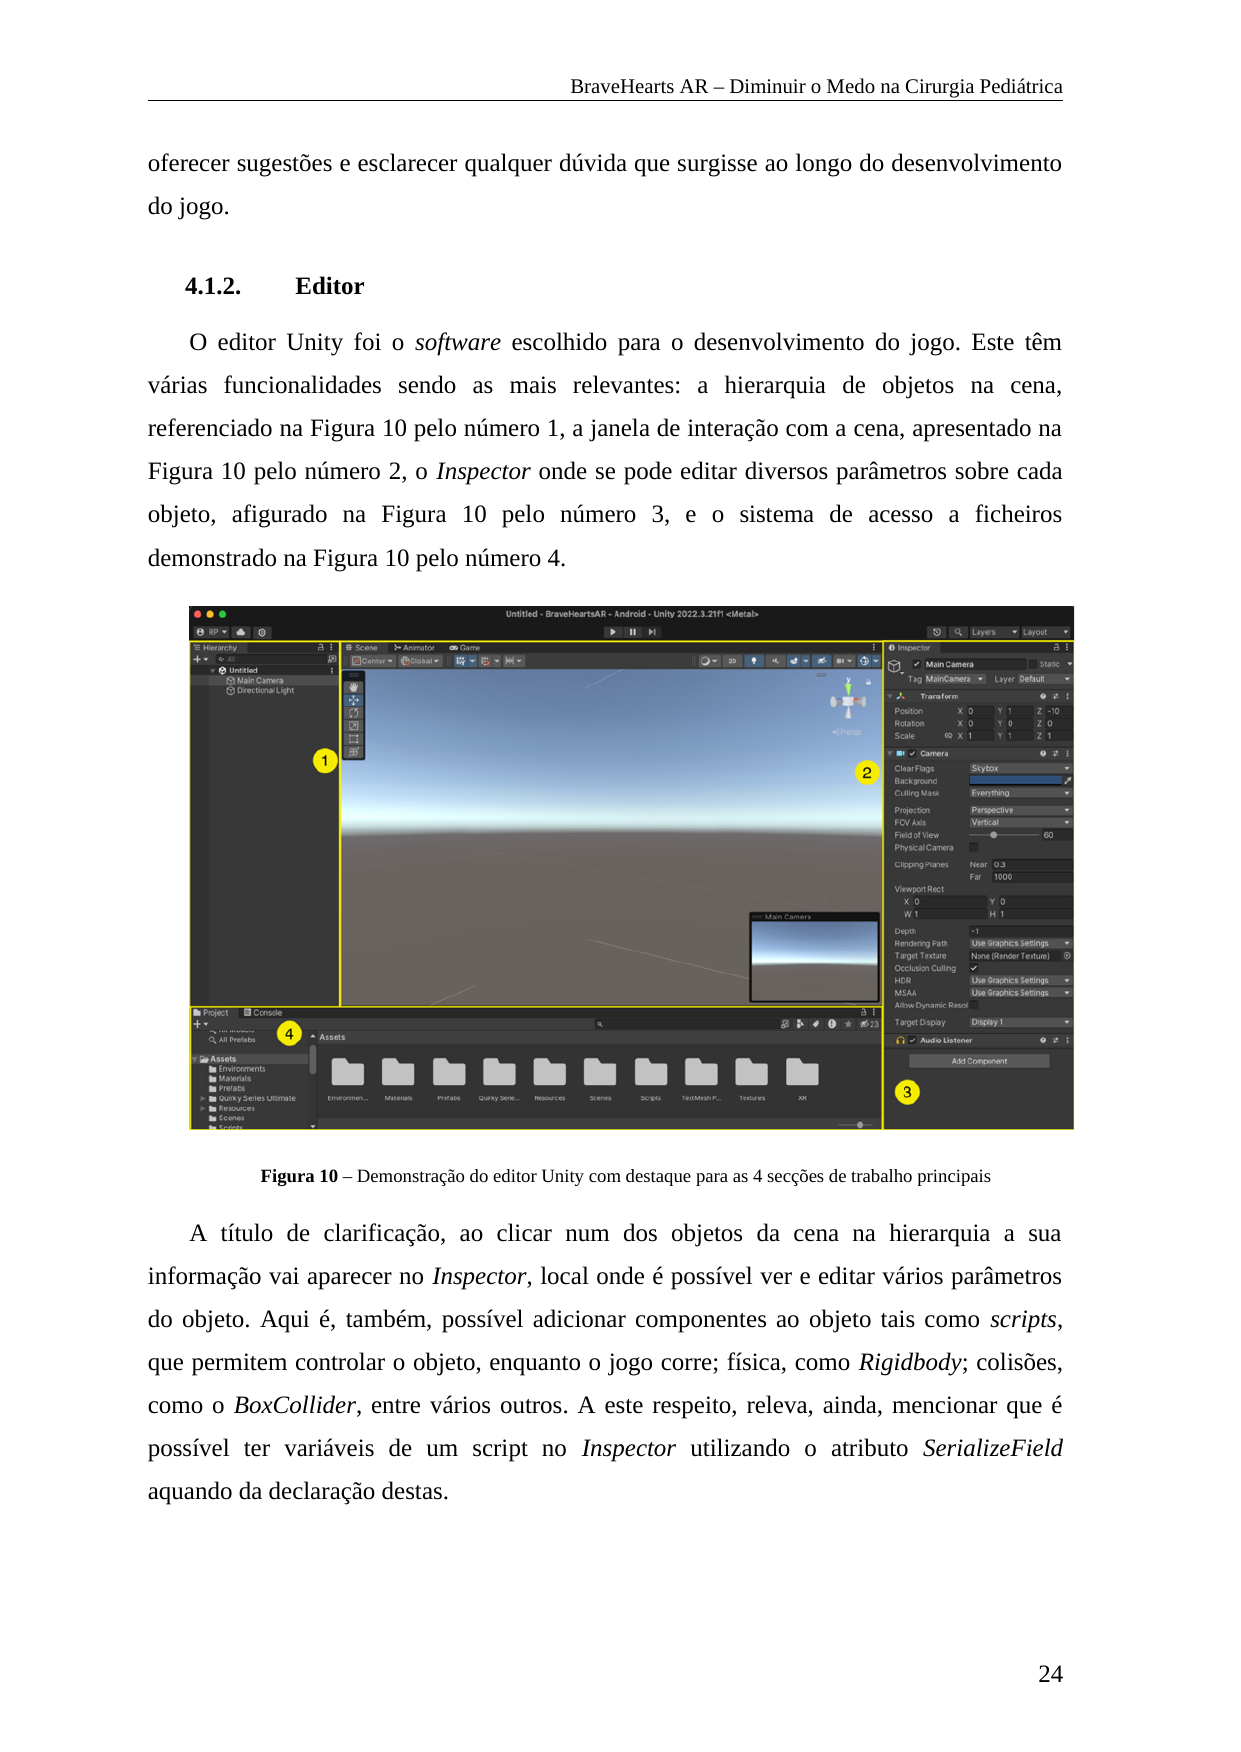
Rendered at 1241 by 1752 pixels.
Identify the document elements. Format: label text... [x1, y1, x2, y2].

picture [189, 606, 1075, 1130]
text A título de clarificação, ao clicar num dos objetos da cena na hierarquia a sua informação vai aparecer no Inspector, local onde é possível ver e editar vários parâmetros do objeto. Aqui é, também, possível adicionar componentes ao objeto tais como scripts, que permitem controlar o objeto, enquanto o jogo corre; física, como Rigidbody; colisões, como o BoxCollider, entre vários outros. A este respeito, releva, ainda, mencionar que é possível ter variáveis de um script no Inspector utilizando o atributo SerializeField aquando da declaração destas. [148, 1218, 1063, 1505]
text O editor Unity foi o software escolhido para o desenvolvimento do jogo. Este têm várias funcionalidades sendo as mais relevantes: a hierarquia de objetos na cena, referenciado na Figura 10 pelo número 1, a janela de interação com a cena, apresentado na Figura 10 pelo número 2, o Inspector onde se pode editar diversos parâmetros sobre cada objeto, afigurado na Figura 10 pelo número 3, e o sistema de acesso a ficheiros demonstrado na Figura 10 pelo número 4. [148, 327, 1063, 571]
text Figura 10 – Demonstração do editor Unity com destaque para as 4 secções de trabalho principais [148, 1164, 1063, 1186]
subtitle Editor [185, 271, 1063, 300]
